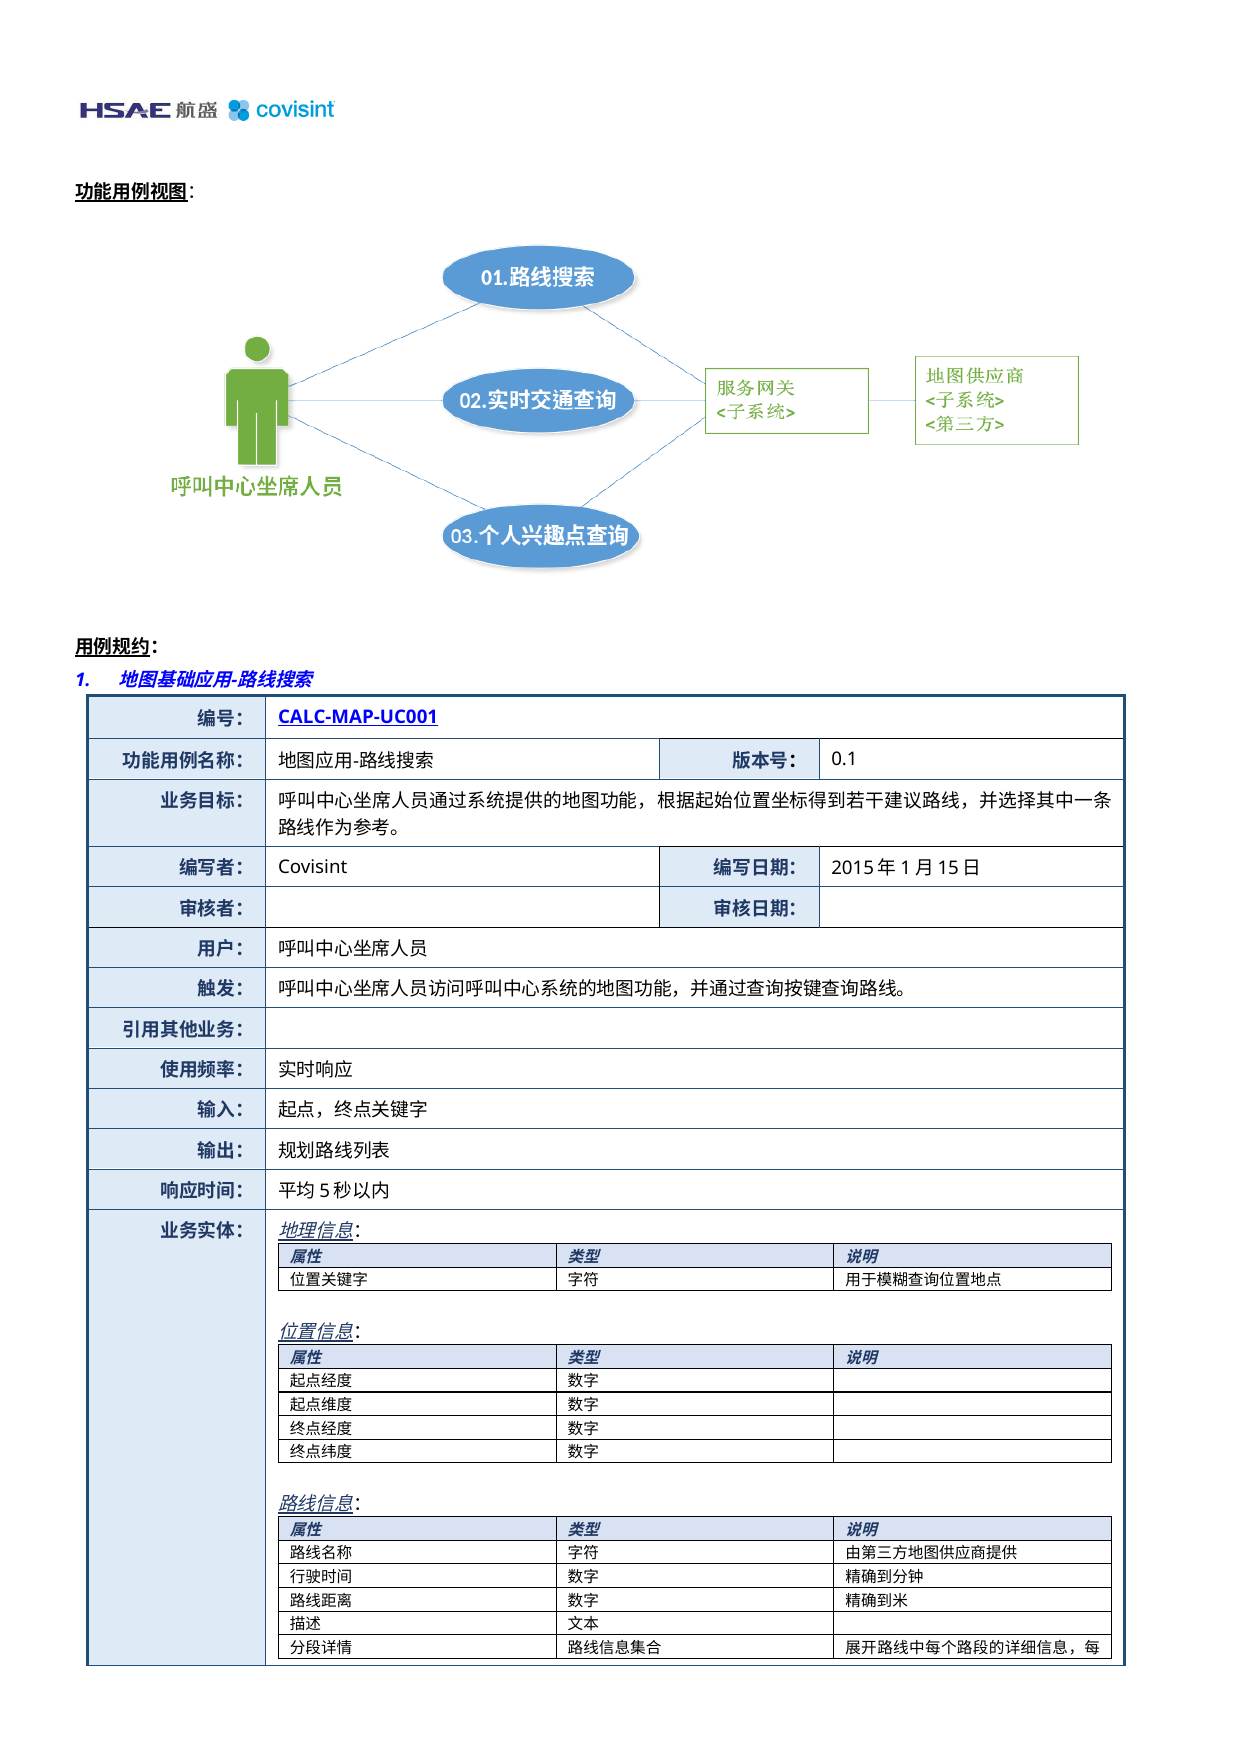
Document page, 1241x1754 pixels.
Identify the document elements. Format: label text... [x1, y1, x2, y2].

table_cell 使用频率： [89, 1049, 265, 1088]
table_cell [266, 1008, 1123, 1047]
picture [75, 89, 224, 132]
table_cell Covisint [266, 847, 659, 886]
table_cell 地理信息： 位置信息： 路线信息： [266, 1210, 1123, 1665]
table_cell 0.1 [820, 739, 1123, 778]
table_cell 起点，终点关键字 [266, 1089, 1123, 1128]
table_cell 呼叫中心坐席人员通过系统提供的地图功能，根据起始位置坐标得到若干建议路线，并选择其中一条路线作为参考。 [266, 780, 1123, 846]
table_cell 实时响应 [266, 1049, 1123, 1088]
table_cell 业务目标： [89, 780, 265, 846]
picture [228, 88, 335, 132]
table_cell [820, 887, 1123, 927]
table_cell 编写日期： [660, 847, 819, 886]
table_cell [266, 887, 659, 927]
table_cell 输入： [89, 1089, 265, 1128]
table_cell 平均5秒以内 [266, 1170, 1123, 1209]
table_cell 功能用例名称： [89, 739, 265, 778]
table_cell 审核者： [89, 887, 265, 927]
table_cell 审核日期： [660, 887, 819, 927]
table_header 编号： [89, 697, 265, 738]
table_cell 触发： [89, 968, 265, 1007]
table_cell 2015年1月15日 [820, 847, 1123, 886]
table_cell 规划路线列表 [266, 1129, 1123, 1168]
table_cell 响应时间： [89, 1170, 265, 1209]
table_cell 编写者： [89, 847, 265, 886]
table_cell 地图应用-路线搜索 [266, 739, 659, 778]
table_cell 输出： [89, 1129, 265, 1168]
table_cell 用户： [89, 928, 265, 967]
table_header CALC-MAP-UC001 [266, 697, 1123, 738]
table_cell 版本号： [660, 739, 819, 778]
table_cell 引用其他业务： [89, 1008, 265, 1047]
table_cell 呼叫中心坐席人员访问呼叫中心系统的地图功能，并通过查询按键查询路线。 [266, 968, 1123, 1007]
table_cell 呼叫中心坐席人员 [266, 928, 1123, 967]
list 地图基础应用-路线搜索 [75, 662, 1165, 694]
text 用例规约： [75, 629, 1165, 662]
table_cell 业务实体： [89, 1210, 265, 1665]
text 功能用例视图： [75, 174, 1165, 207]
